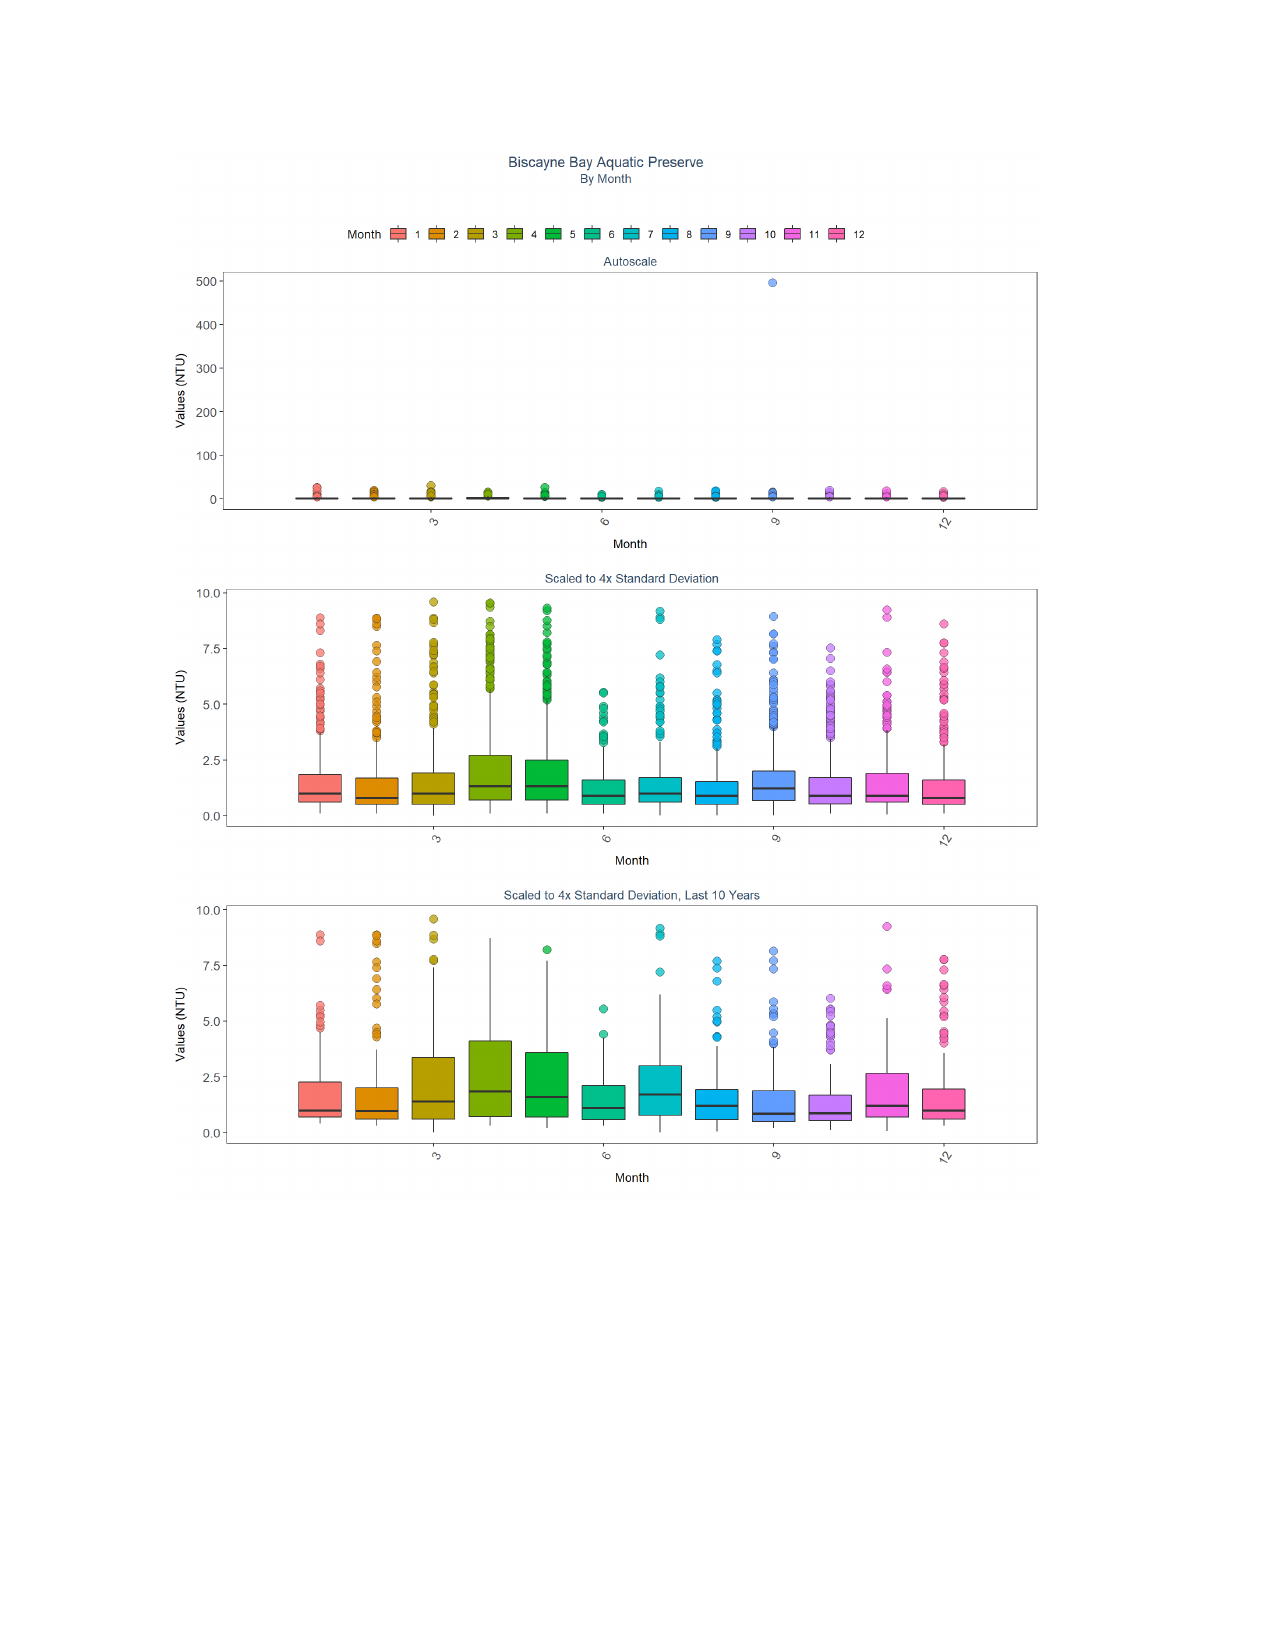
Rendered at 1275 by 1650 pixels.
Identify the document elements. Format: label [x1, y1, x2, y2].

picture [168, 150, 1044, 1200]
